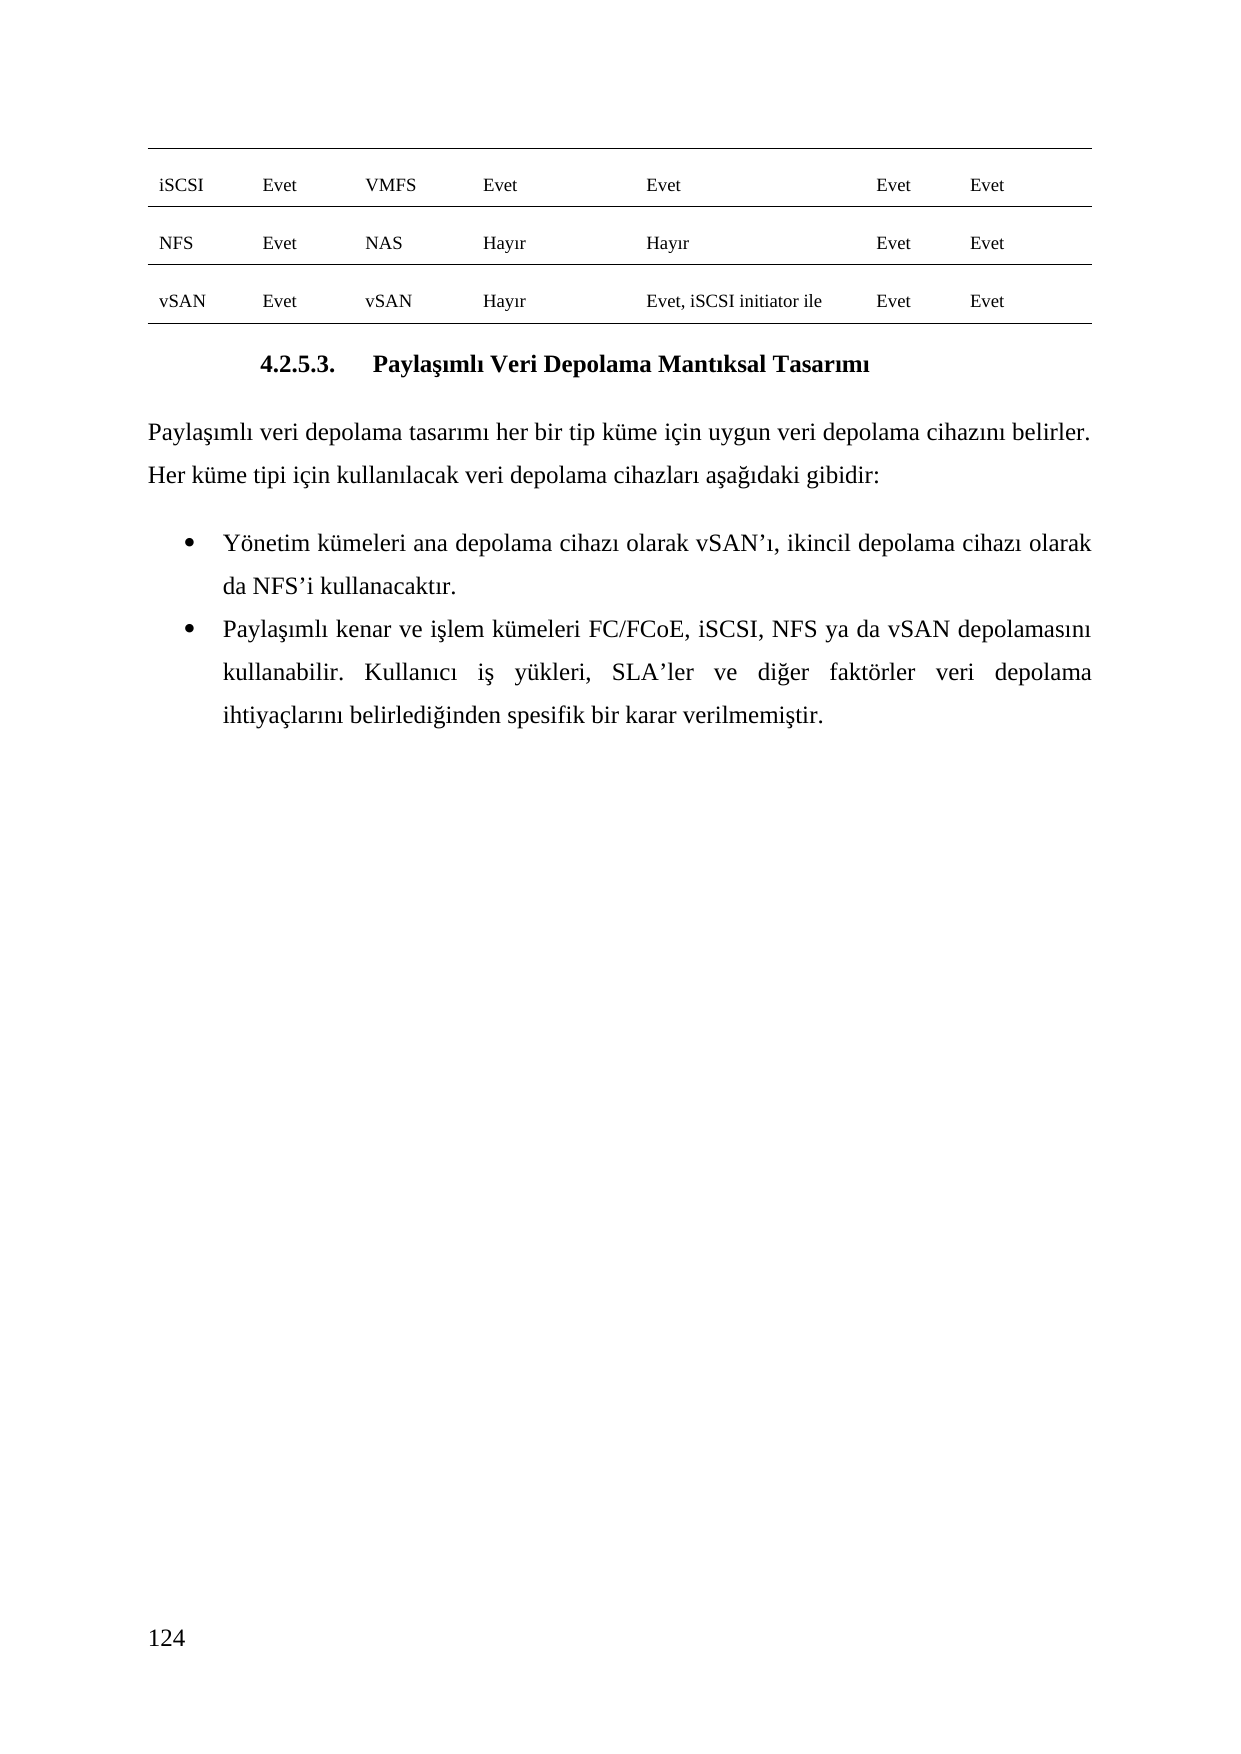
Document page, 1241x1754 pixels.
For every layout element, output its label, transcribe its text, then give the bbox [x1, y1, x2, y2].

list Paylaşımlı kenar ve işlem kümeleri FC/FCoE, iSCSI, NFS ya da vSAN depolamasını kullanabilir. Kullanıcı iş yükleri, SLA’ler ve diğer faktörler veri depolama ihtiyaçlarını belirlediğinden spesifik bir karar verilmemiştir. [185, 614, 1093, 729]
list Paylaşımlı Veri Depolama Mantıksal Tasarımı [260, 349, 1093, 377]
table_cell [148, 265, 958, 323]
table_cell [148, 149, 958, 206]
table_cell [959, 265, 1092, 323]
list Yönetim kümeleri ana depolama cihazı olarak vSAN’ı, ikincil depolama cihazı olarak da NFS’i kullanacaktır. [185, 528, 1093, 600]
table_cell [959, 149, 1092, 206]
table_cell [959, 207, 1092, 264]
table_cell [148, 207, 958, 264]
text Paylaşımlı veri depolama tasarımı her bir tip küme için uygun veri depolama cihazını belirler. Her küme tipi için kullanılacak veri depolama cihazları aşağıdaki gibidir: [148, 417, 1093, 489]
